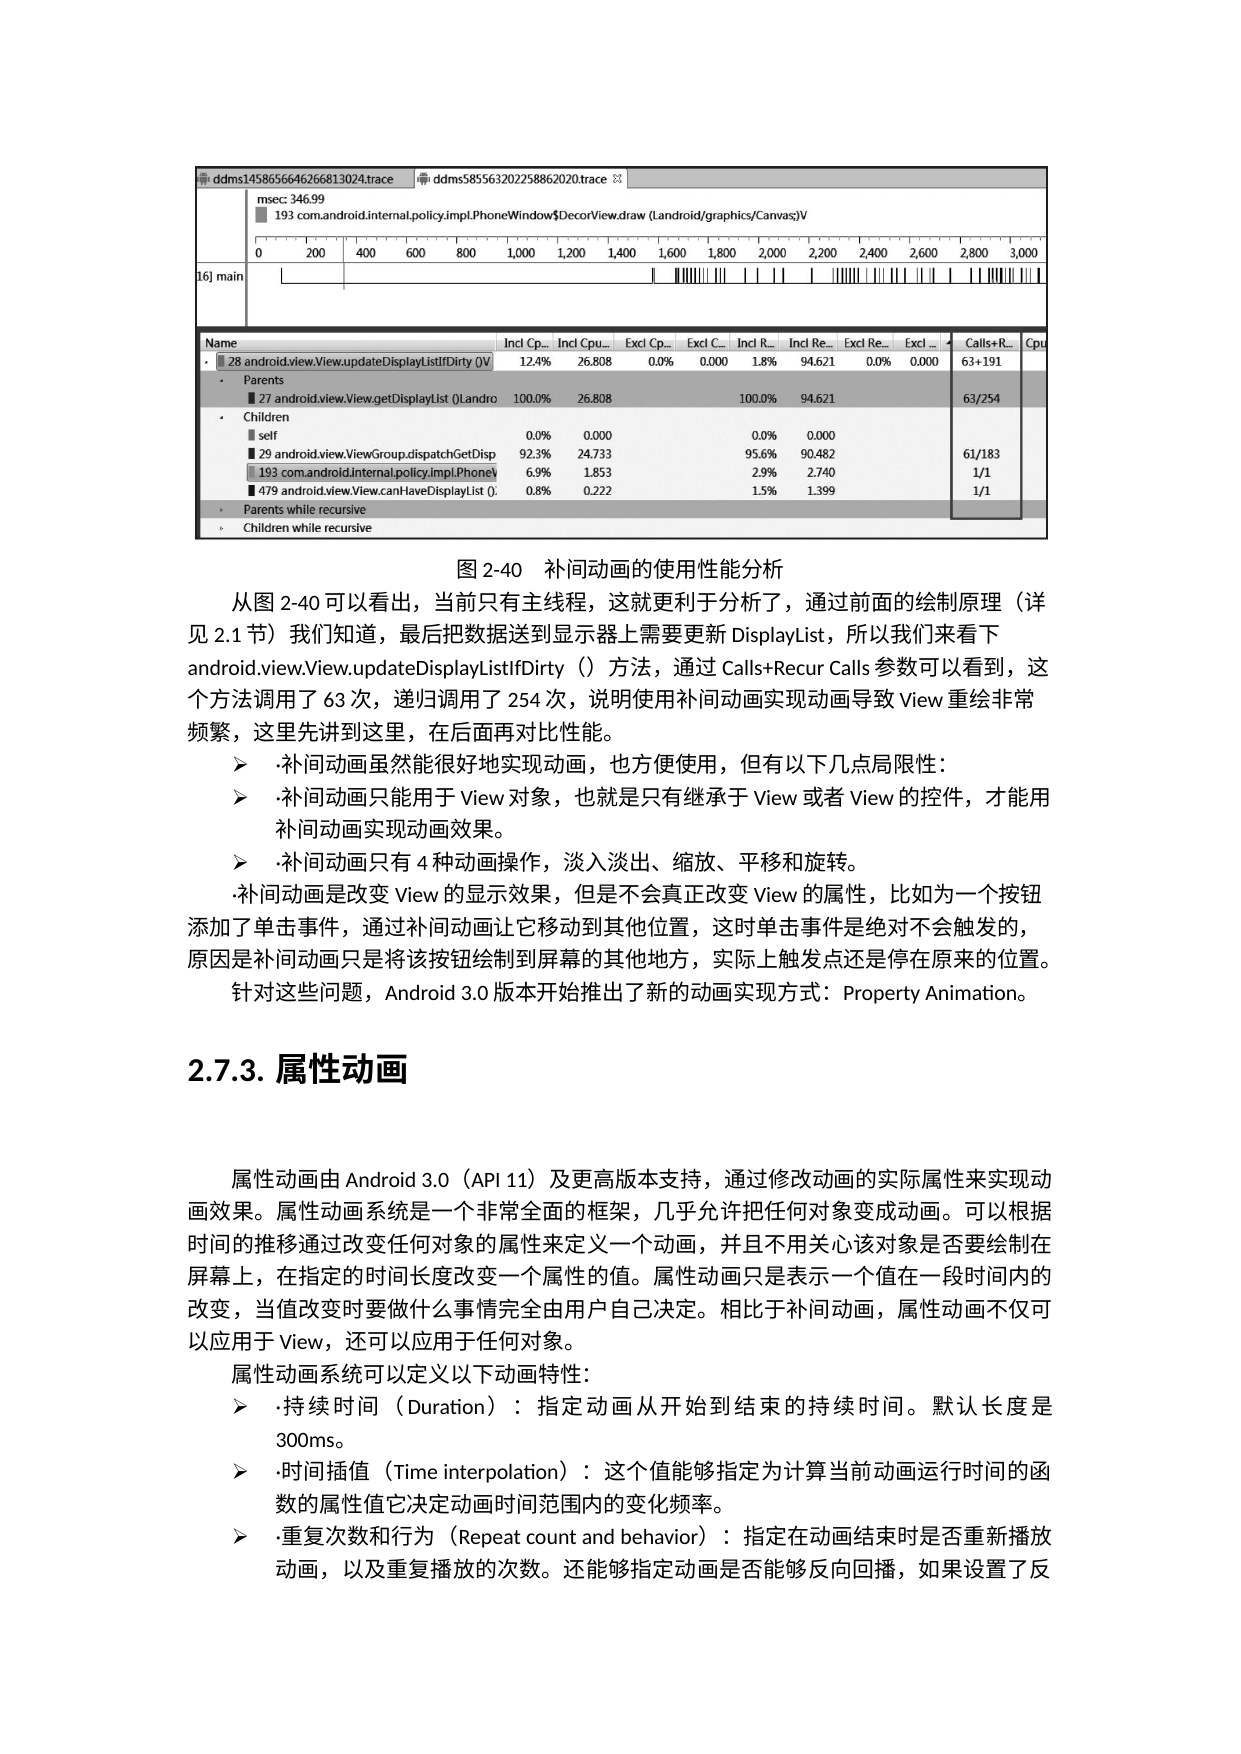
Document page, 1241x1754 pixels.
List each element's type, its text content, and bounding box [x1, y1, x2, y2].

subtitle 属性动画 [187, 1034, 1053, 1099]
text 属性动画系统可以定义以下动画特性： [187, 1356, 1053, 1389]
text 图2-40 补间动画的使用性能分析 [187, 552, 1053, 584]
text 针对这些问题，Android 3.0版本开始推出了新的动画实现方式：Property Animation。 [187, 974, 1053, 1007]
list ·时间插值（Time interpolation）：这个值能够指定为计算当前动画运行时间的函数的属性值它决定动画时间范围内的变化频率。 [232, 1454, 1053, 1519]
text 属性动画由Android 3.0（API 11）及更高版本支持，通过修改动画的实际属性来实现动画效果。属性动画系统是一个非常全面的框架，几乎允许把任何对象变成动画。可以根据时间的推移通过改变任何对象的属性来定义一个动画，并且不用关心该对象是否要绘制在屏幕上，在指定的时间长度改变一个属性的值。属性动画只是表示一个值在一段时间内的改变，当值改变时要做什么事情完全由用户自己决定。相比于补间动画，属性动画不仅可以应用于View，还可以应用于任何对象。 [187, 1161, 1053, 1356]
picture [187, 162, 1053, 543]
list ·补间动画虽然能很好地实现动画，也方便使用，但有以下几点局限性： [232, 747, 1053, 779]
list ·补间动画只能用于View对象，也就是只有继承于View或者View的控件，才能用补间动画实现动画效果。 [232, 779, 1053, 844]
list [232, 1519, 1053, 1584]
list ·补间动画只有4种动画操作，淡入淡出、缩放、平移和旋转。 [232, 844, 1053, 877]
text 从图2-40可以看出，当前只有主线程，这就更利于分析了，通过前面的绘制原理（详见2.1节）我们知道，最后把数据送到显示器上需要更新DisplayList，所以我们来看下android.view.View.updateDisplayListIfDirty（）方法，通过Calls+Recur Calls参数可以看到，这个方法调用了63次，递归调用了254次，说明使用补间动画实现动画导致View重绘非常频繁，这里先讲到这里，在后面再对比性能。 [187, 584, 1053, 747]
list ·持续时间（Duration）：指定动画从开始到结束的持续时间。默认长度是300ms。 [232, 1389, 1053, 1454]
text ·补间动画是改变View的显示效果，但是不会真正改变View的属性，比如为一个按钮添加了单击事件，通过补间动画让它移动到其他位置，这时单击事件是绝对不会触发的，原因是补间动画只是将该按钮绘制到屏幕的其他地方，实际上触发点还是停在原来的位置。 [187, 877, 1053, 974]
